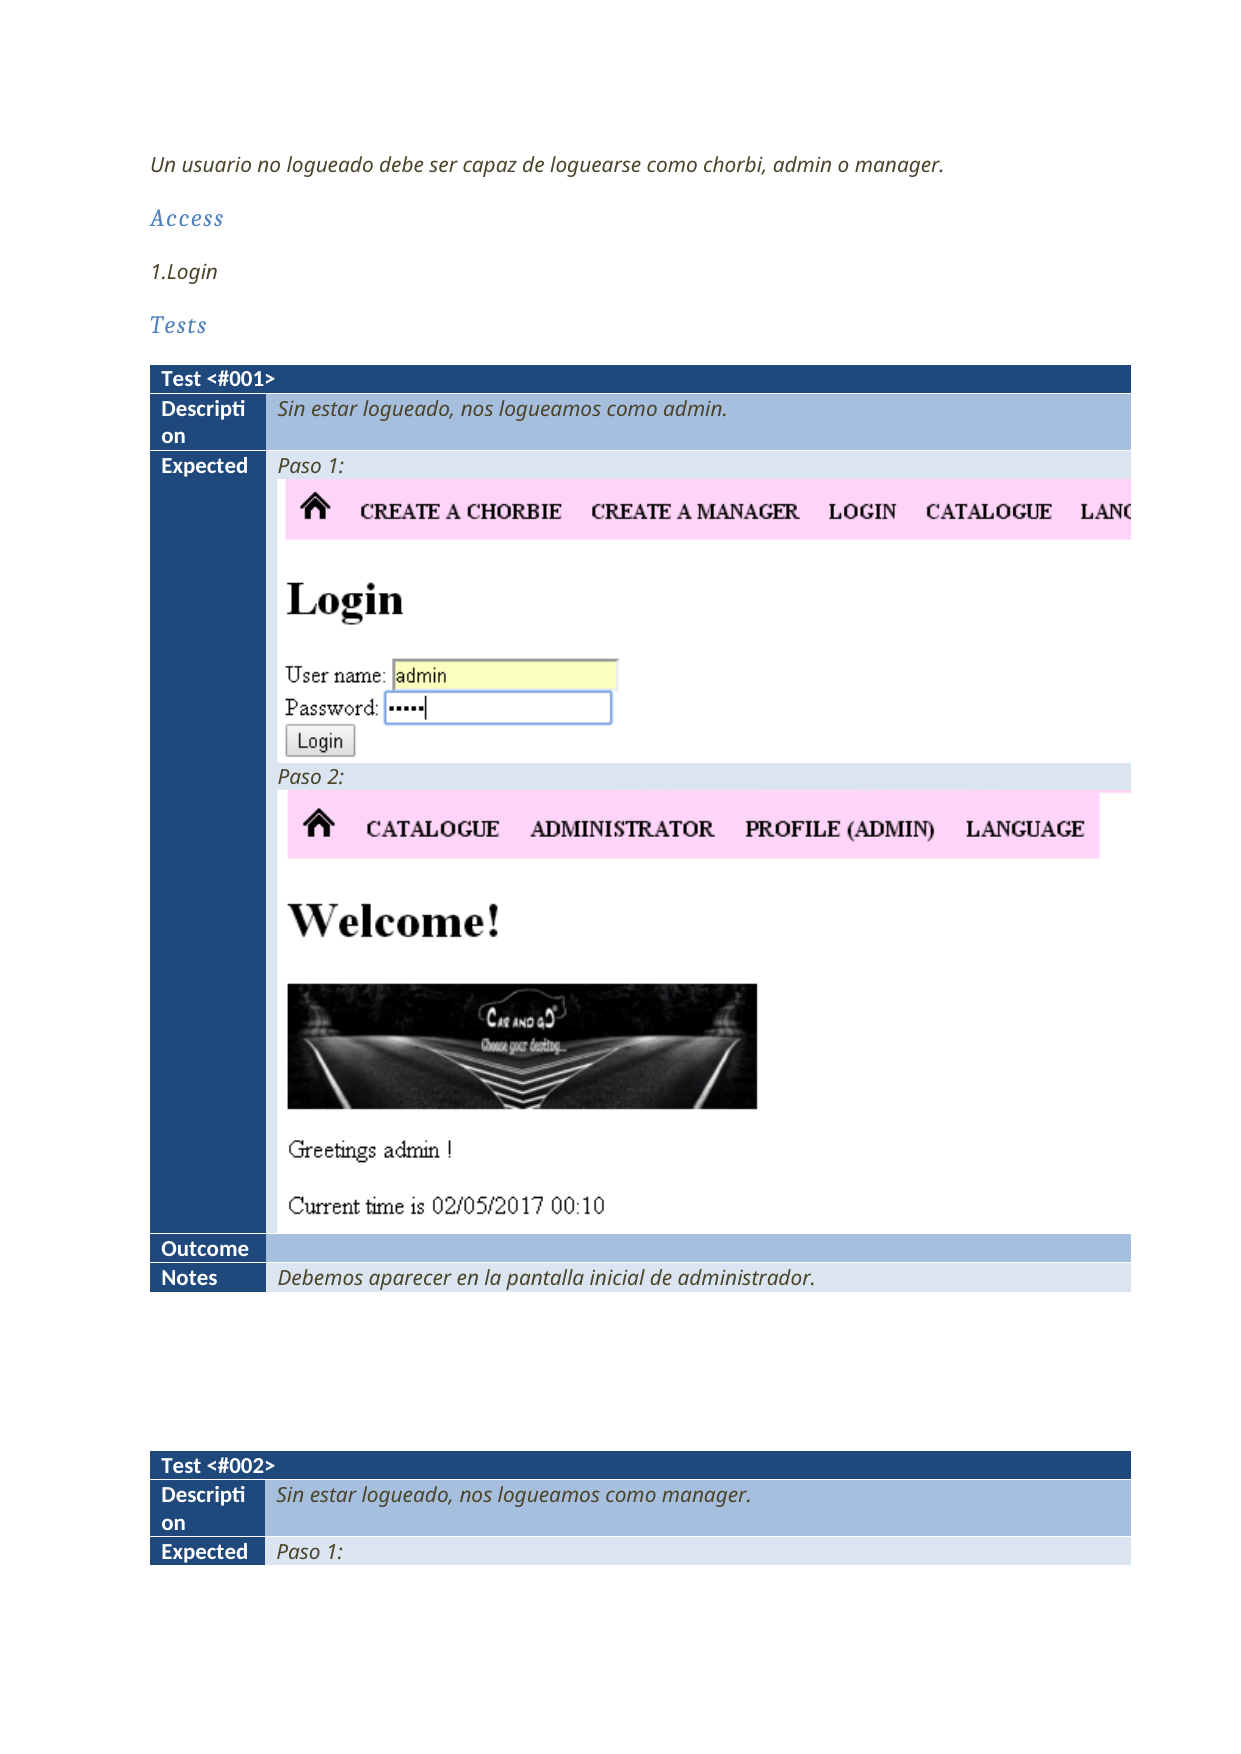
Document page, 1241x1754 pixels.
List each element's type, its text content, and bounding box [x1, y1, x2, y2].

table_cell Expected [150, 451, 266, 1233]
table_cell Sin estar logueado, nos logueamos como admin. [266, 394, 1131, 450]
picture [277, 790, 1131, 1233]
table_header Test <#001> [150, 365, 1131, 393]
text Un usuario no logueado debe ser capaz de loguearse como chorbi, admin o manager. [150, 150, 1090, 178]
table_cell Outcome [150, 1234, 266, 1262]
table_cell Debemos aparecer en la pantalla inicial de administrador. [266, 1263, 1131, 1292]
table_cell Description [150, 1480, 265, 1536]
table_cell Paso 1: Paso 2: [266, 451, 1131, 1233]
text 1.Login [150, 257, 1090, 286]
table_cell Expected [150, 1537, 265, 1565]
picture [277, 479, 1131, 763]
table_cell Sin estar logueado, nos logueamos como manager. [265, 1480, 1131, 1536]
subtitle Tests [150, 311, 1090, 339]
table_cell [266, 1234, 1131, 1262]
subtitle Access [150, 203, 1090, 232]
table_header Test <#002> [150, 1451, 1131, 1479]
table_cell Paso 1: Paso 2: [265, 1537, 1131, 1565]
table_cell Description [150, 394, 266, 450]
table_cell Notes [150, 1263, 266, 1292]
